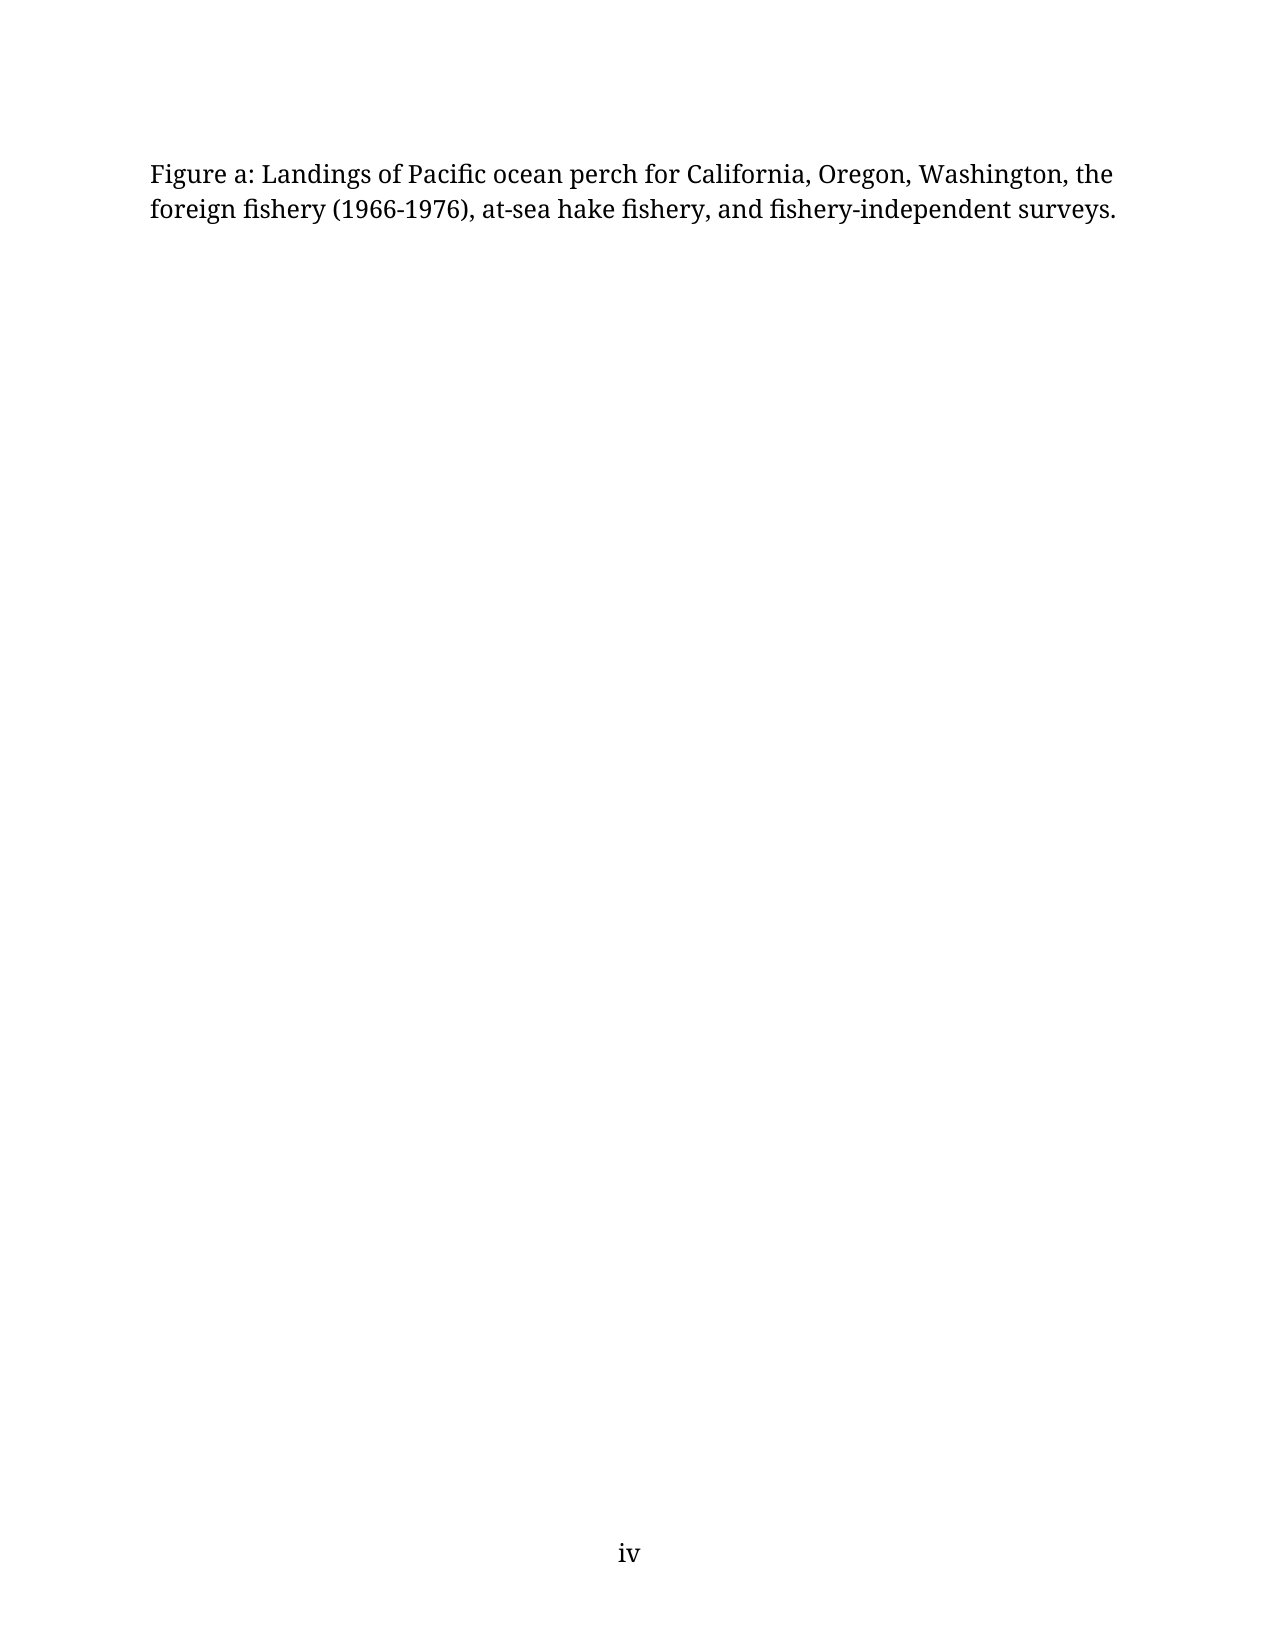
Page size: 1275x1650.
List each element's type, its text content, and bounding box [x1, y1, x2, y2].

text Figure a: Landings of Pacific ocean perch for California, Oregon, Washington, the foreign fishery (1966-1976), at-sea hake fishery, and fishery-independent surveys. [150, 156, 1132, 226]
